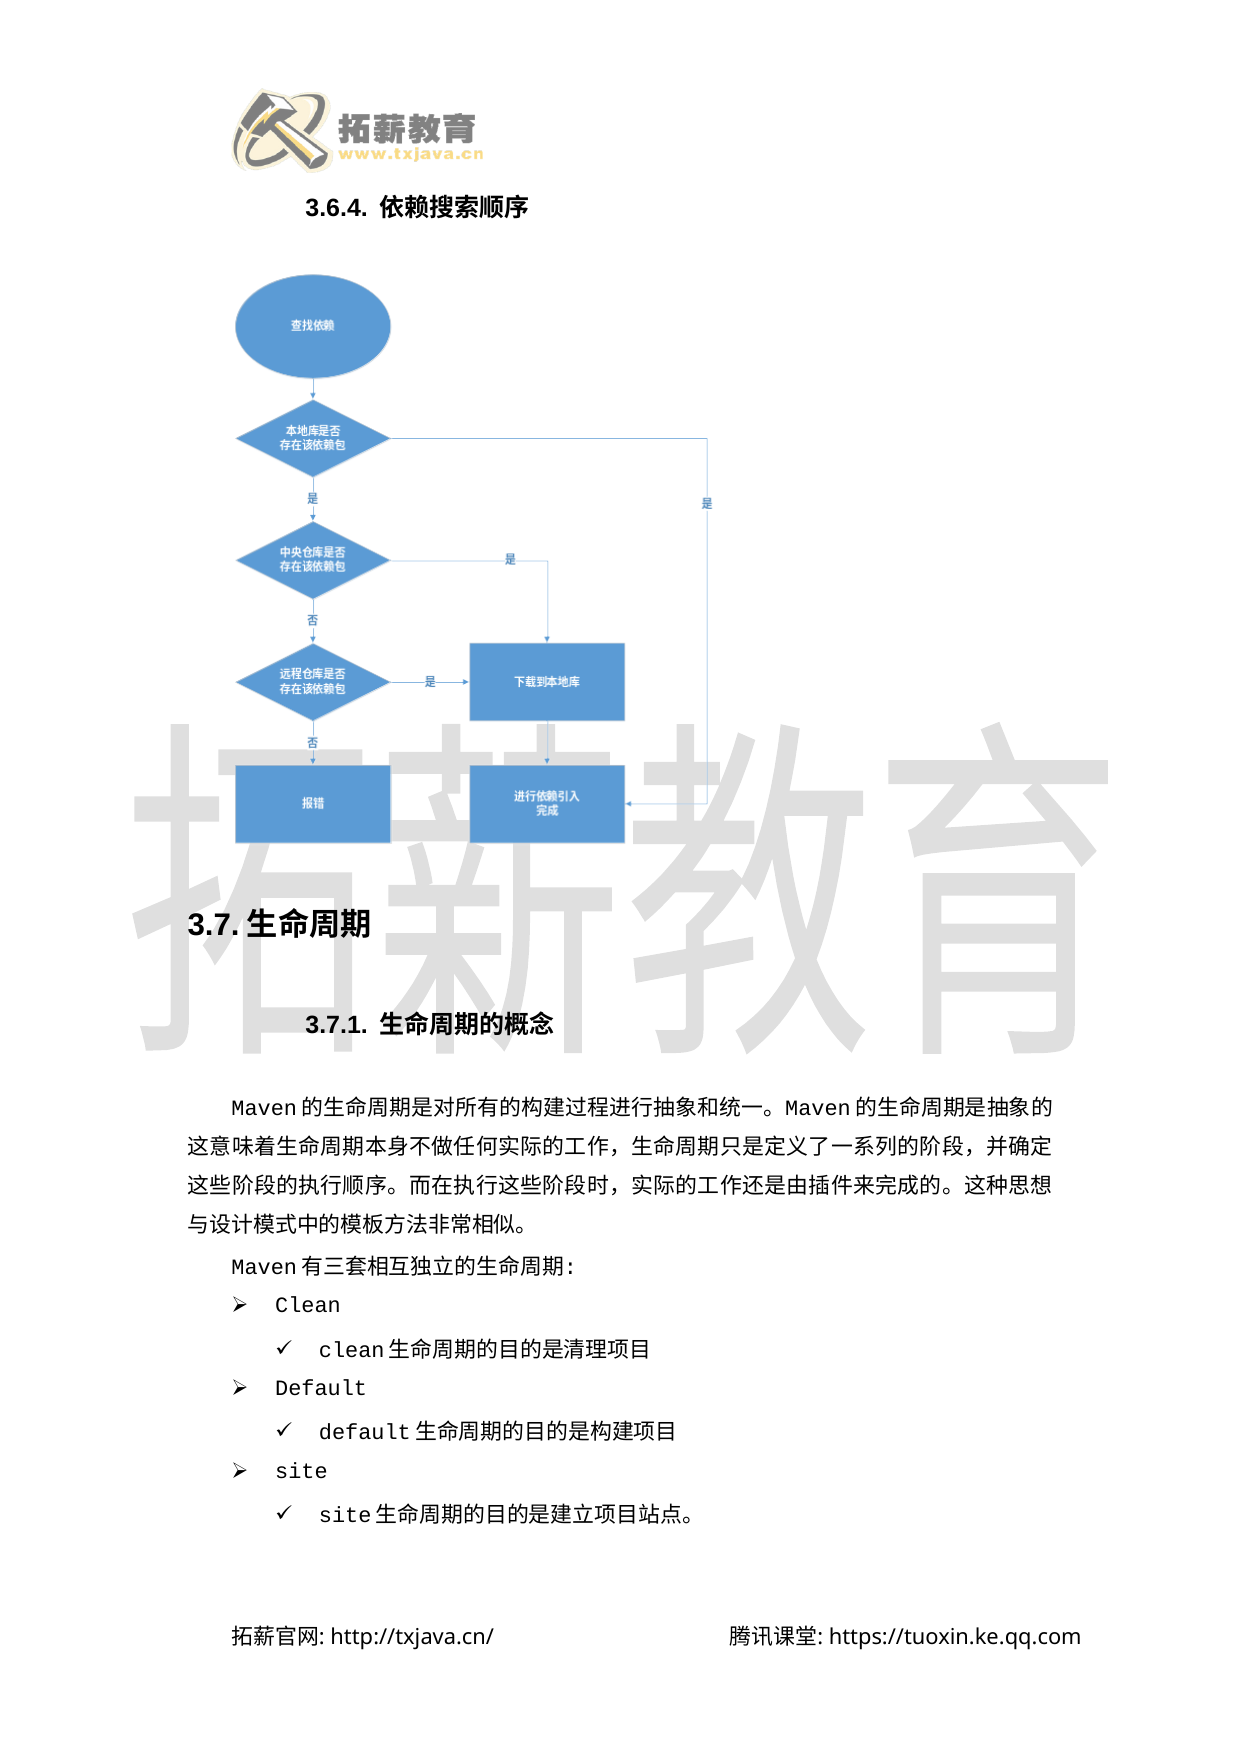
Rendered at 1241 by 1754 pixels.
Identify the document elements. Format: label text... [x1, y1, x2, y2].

list Default [231, 1373, 1053, 1406]
list clean生命周期的目的是清理项目 [275, 1331, 1053, 1364]
text 依赖搜索顺序 [261, 173, 1031, 238]
list site [231, 1456, 1053, 1489]
list Clean [231, 1291, 1053, 1323]
list default生命周期的目的是构建项目 [275, 1414, 1053, 1447]
text Maven的生命周期是对所有的构建过程进行抽象和统一。Maven的生命周期是抽象的，这意味着生命周期本身不做任何实际的工作，生命周期只是定义了一系列的阶段，并确定这些阶段的执行顺序。而在执行这些阶段时，实际的工作还是由插件来完成的。这种思想与设计模式中的模板方法非常相似。 [187, 1090, 1053, 1239]
picture [231, 88, 483, 173]
text 生命周期 [187, 889, 1031, 954]
text Maven有三套相互独立的生命周期: [187, 1249, 1053, 1281]
text 生命周期的概念 [261, 991, 1031, 1056]
list site生命周期的目的是建立项目站点。 [275, 1497, 1053, 1529]
